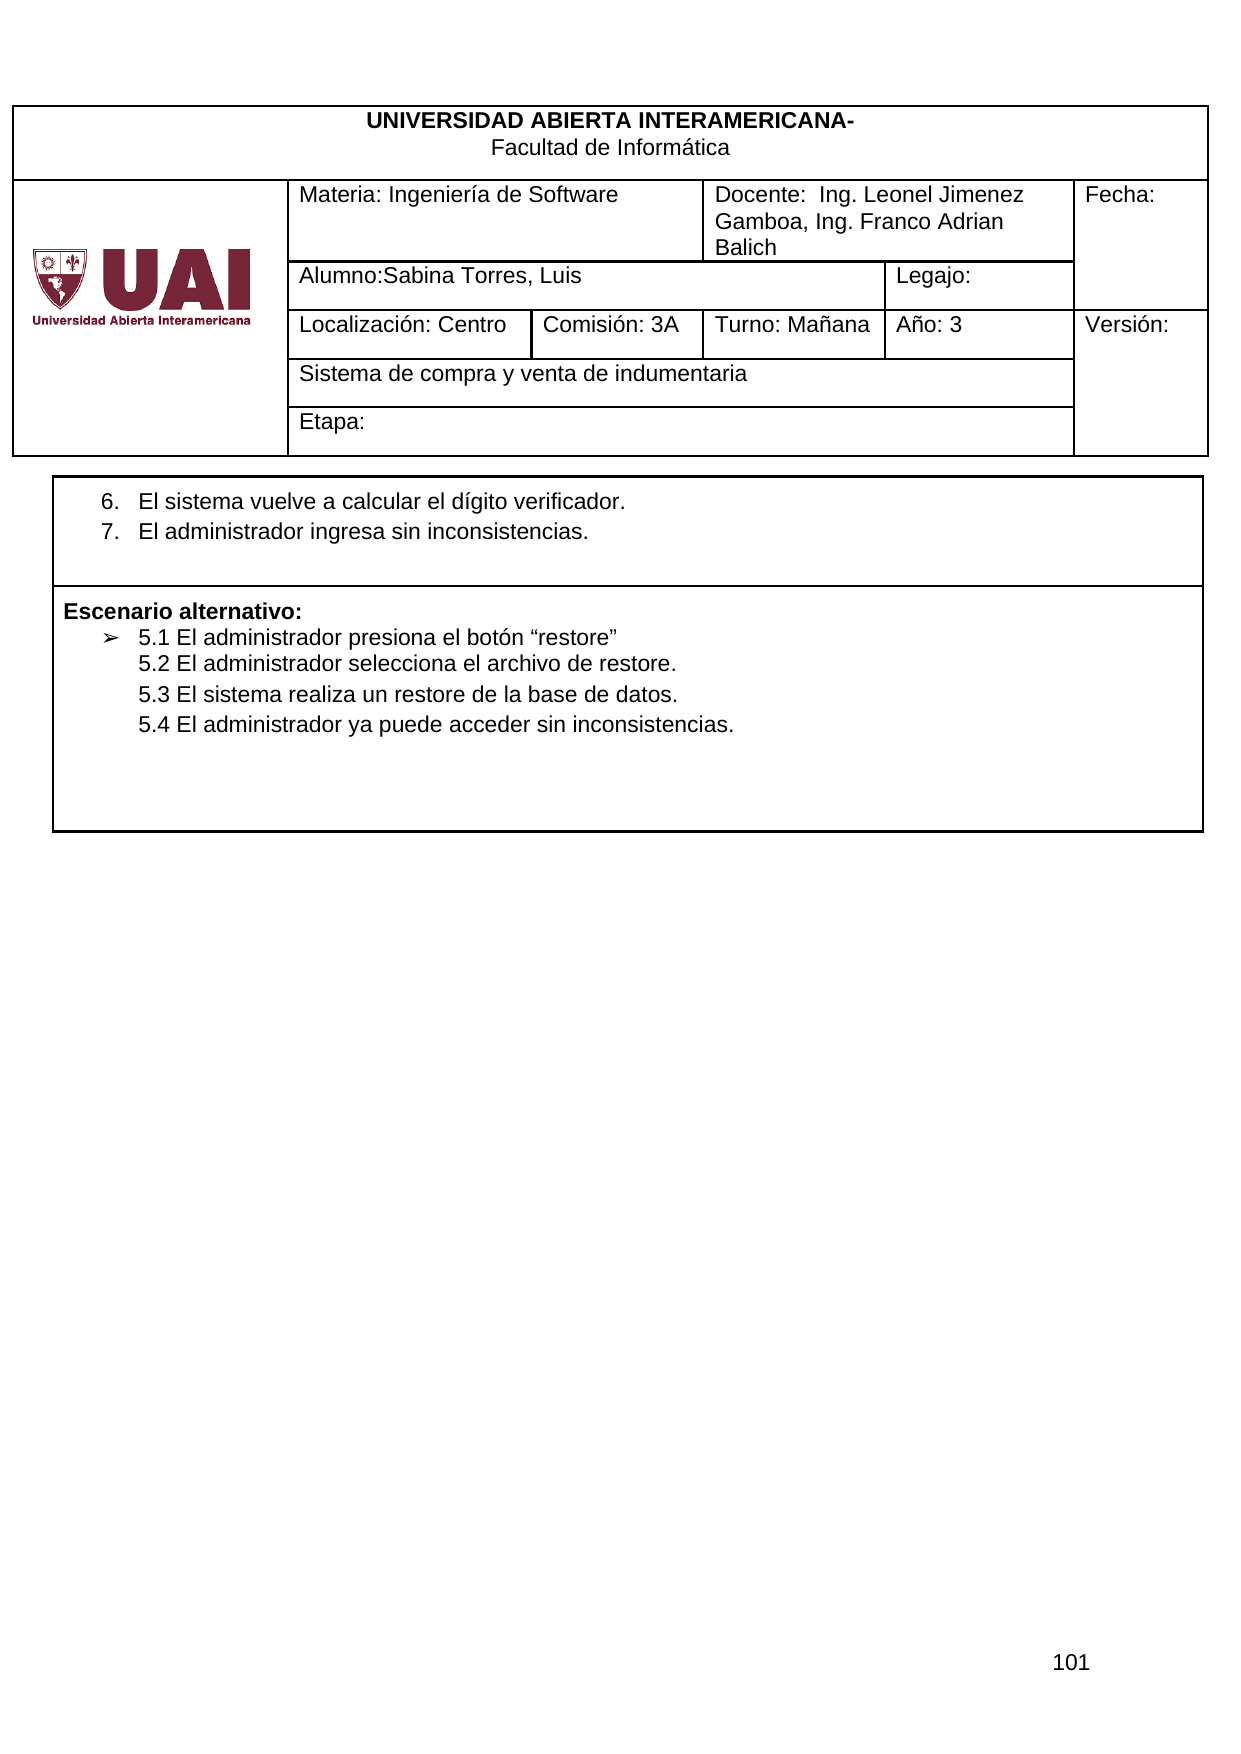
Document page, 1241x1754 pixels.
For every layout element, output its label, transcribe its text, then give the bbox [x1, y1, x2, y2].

table_cell Escenario alternativo: 5.1 El administrador presiona el botón “restore” 5.2 El administrador selecciona el archivo de restore. 5.3 El sistema realiza un restore de la base de datos. 5.4 El administrador ya puede acceder sin inconsistencias. [54, 587, 1202, 830]
picture [23, 234, 258, 337]
